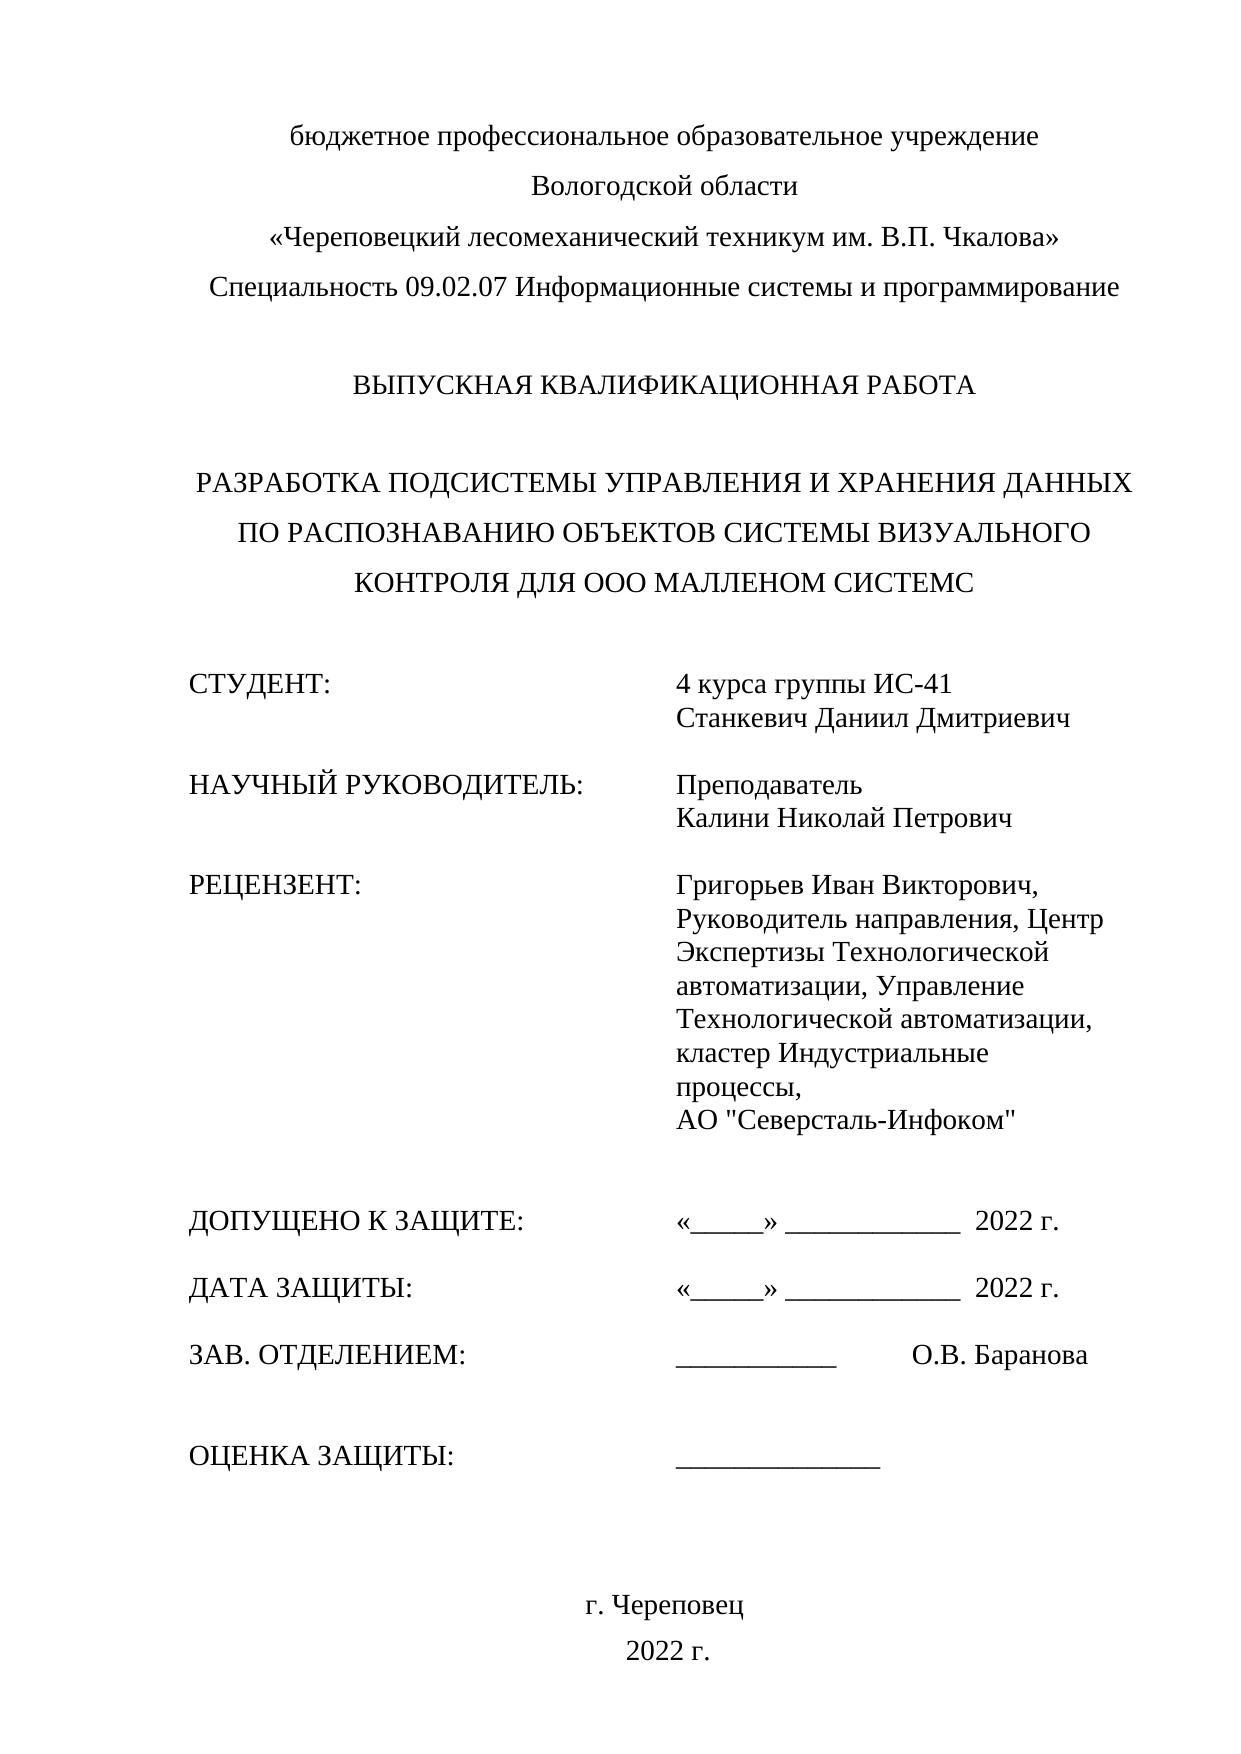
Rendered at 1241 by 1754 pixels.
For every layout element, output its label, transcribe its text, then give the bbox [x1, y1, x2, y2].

text ВЫПУСКНАЯ КВАЛИФИКАЦИОННАЯ РАБОТА [177, 368, 1152, 400]
table_cell ЗАВ. ОТДЕЛЕНИЕМ: [177, 1337, 664, 1438]
table_header «_____» ____________ 2022 г. [665, 1203, 1117, 1270]
text Вологодской области [177, 168, 1152, 202]
table_cell ДАТА ЗАЩИТЫ: [177, 1270, 664, 1337]
table_cell НАУЧНЫЙ РУКОВОДИТЕЛЬ: [177, 767, 664, 867]
text «Череповецкий лесомеханический техникум им. В.П. Чкалова» [177, 219, 1152, 252]
table_cell ___________ О.В. Баранова [665, 1337, 1117, 1438]
text бюджетное профессиональное образовательное учреждение [177, 118, 1152, 152]
table_cell ______________ [665, 1438, 1117, 1488]
table_cell ОЦЕНКА ЗАЩИТЫ: [177, 1438, 664, 1488]
text РАЗРАБОТКА ПОДСИСТЕМЫ УПРАВЛЕНИЯ И ХРАНЕНИЯ ДАННЫХ ПО РАСПОЗНАВАНИЮ ОБЪЕКТОВ СИСТЕМЫ ВИЗУАЛЬНОГО КОНТРОЛЯ ДЛЯ ООО МАЛЛЕНОМ СИСТЕМС [177, 465, 1152, 599]
text Специальность 09.02.07 Информационные системы и программирование [177, 269, 1152, 303]
table_header 4 курса группы ИС-41 Станкевич Даниил Дмитриевич [665, 666, 1117, 767]
table_header ДОПУЩЕНО К ЗАЩИТЕ: [177, 1203, 664, 1270]
table_cell РЕЦЕНЗЕНТ: [177, 868, 664, 1169]
table_cell Григорьев Иван Викторович, Руководитель направления, Центр Экспертизы Технологической автоматизации, Управление Технологической автоматизации, кластер Индустриальные процессы, АО "Северсталь-Инфоком" [665, 868, 1117, 1169]
table_header СТУДЕНТ: [177, 666, 664, 767]
table_cell Преподаватель Калини Николай Петрович [665, 767, 1117, 867]
table_cell «_____» ____________ 2022 г. [665, 1270, 1117, 1337]
